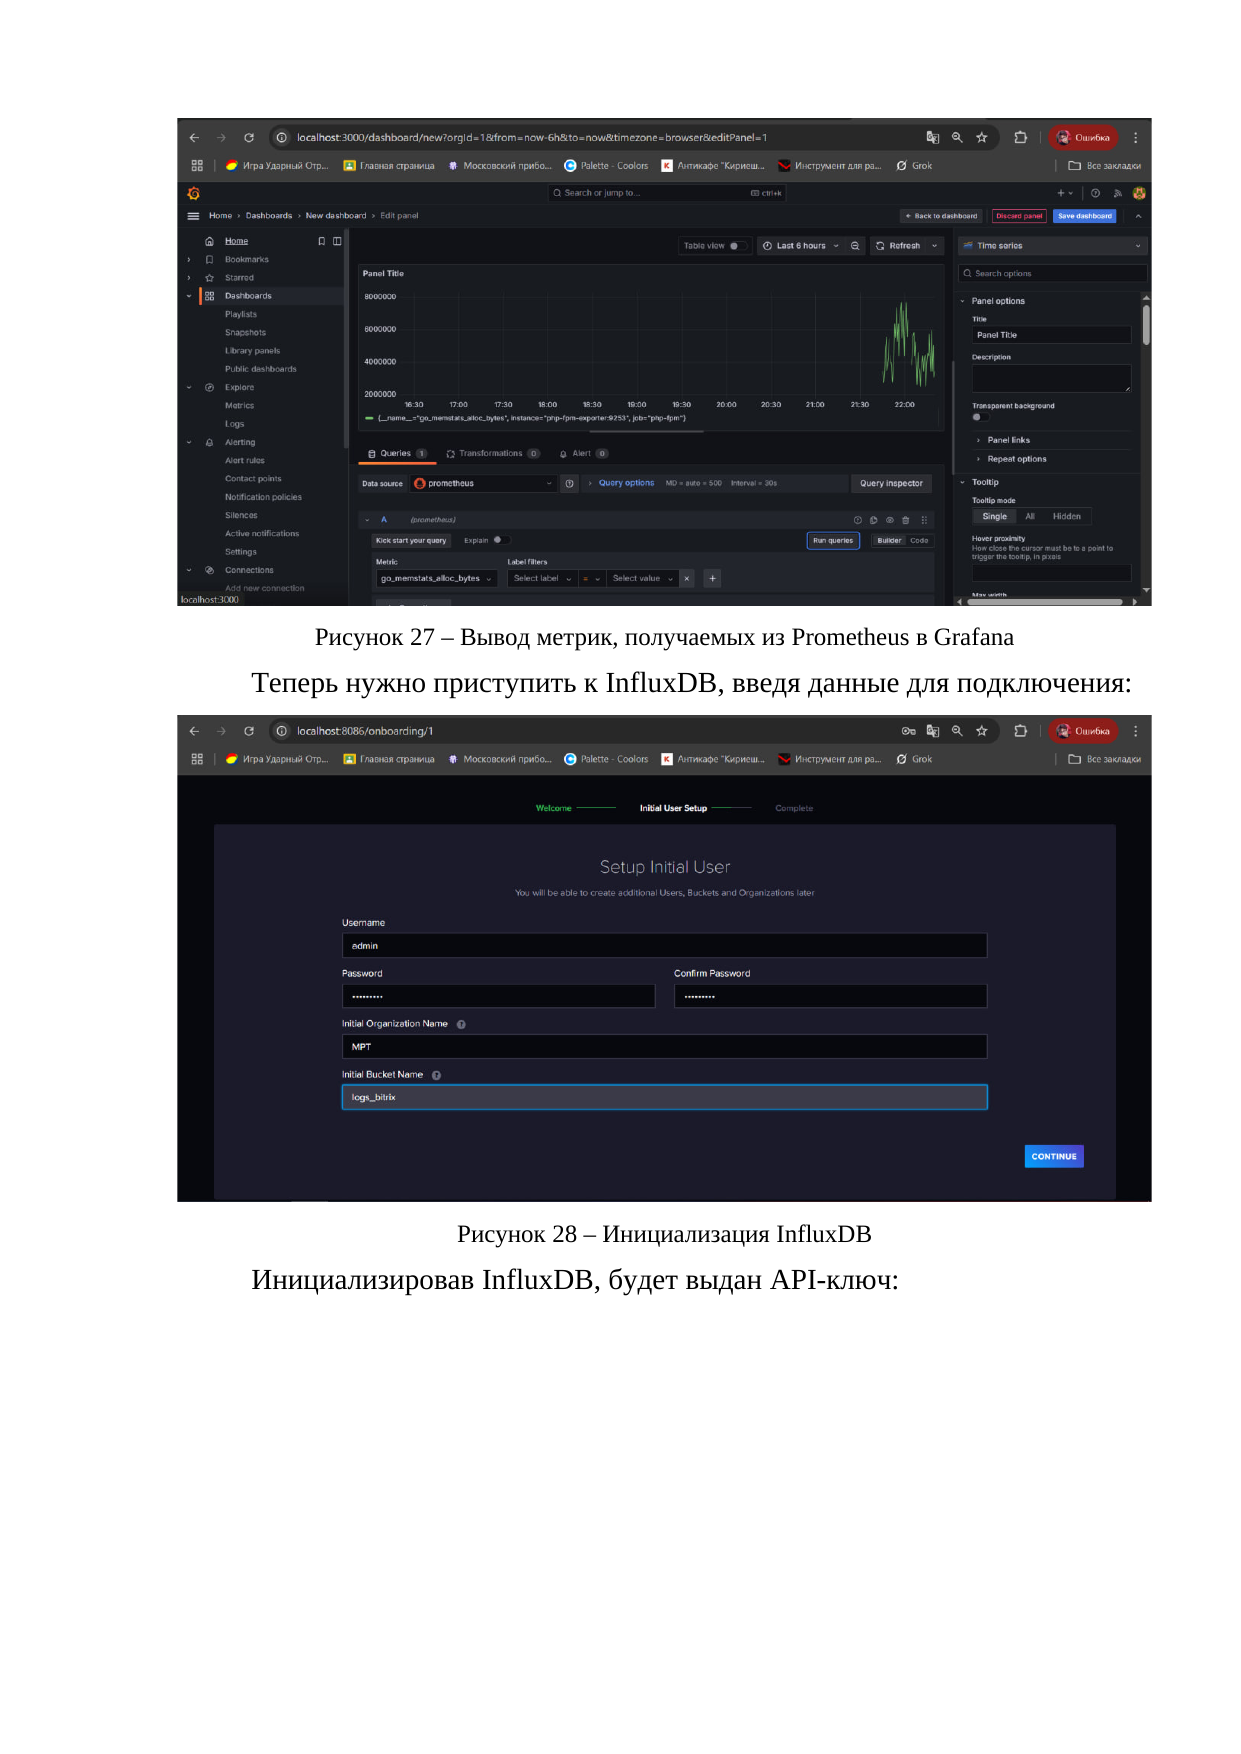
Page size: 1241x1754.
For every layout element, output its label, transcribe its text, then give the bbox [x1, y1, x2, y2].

text Инициализировав InfluxDB, будет выдан API-ключ: [177, 1262, 1152, 1296]
text Рисунок 27 – Вывод метрик, получаемых из Prometheus в Grafana [177, 622, 1152, 651]
picture [177, 118, 1152, 606]
picture [177, 715, 1152, 1202]
text Теперь нужно приступить к InfluxDB, введя данные для подключения: [177, 665, 1152, 699]
text Рисунок 28 – Инициализация InfluxDB [177, 1219, 1152, 1248]
